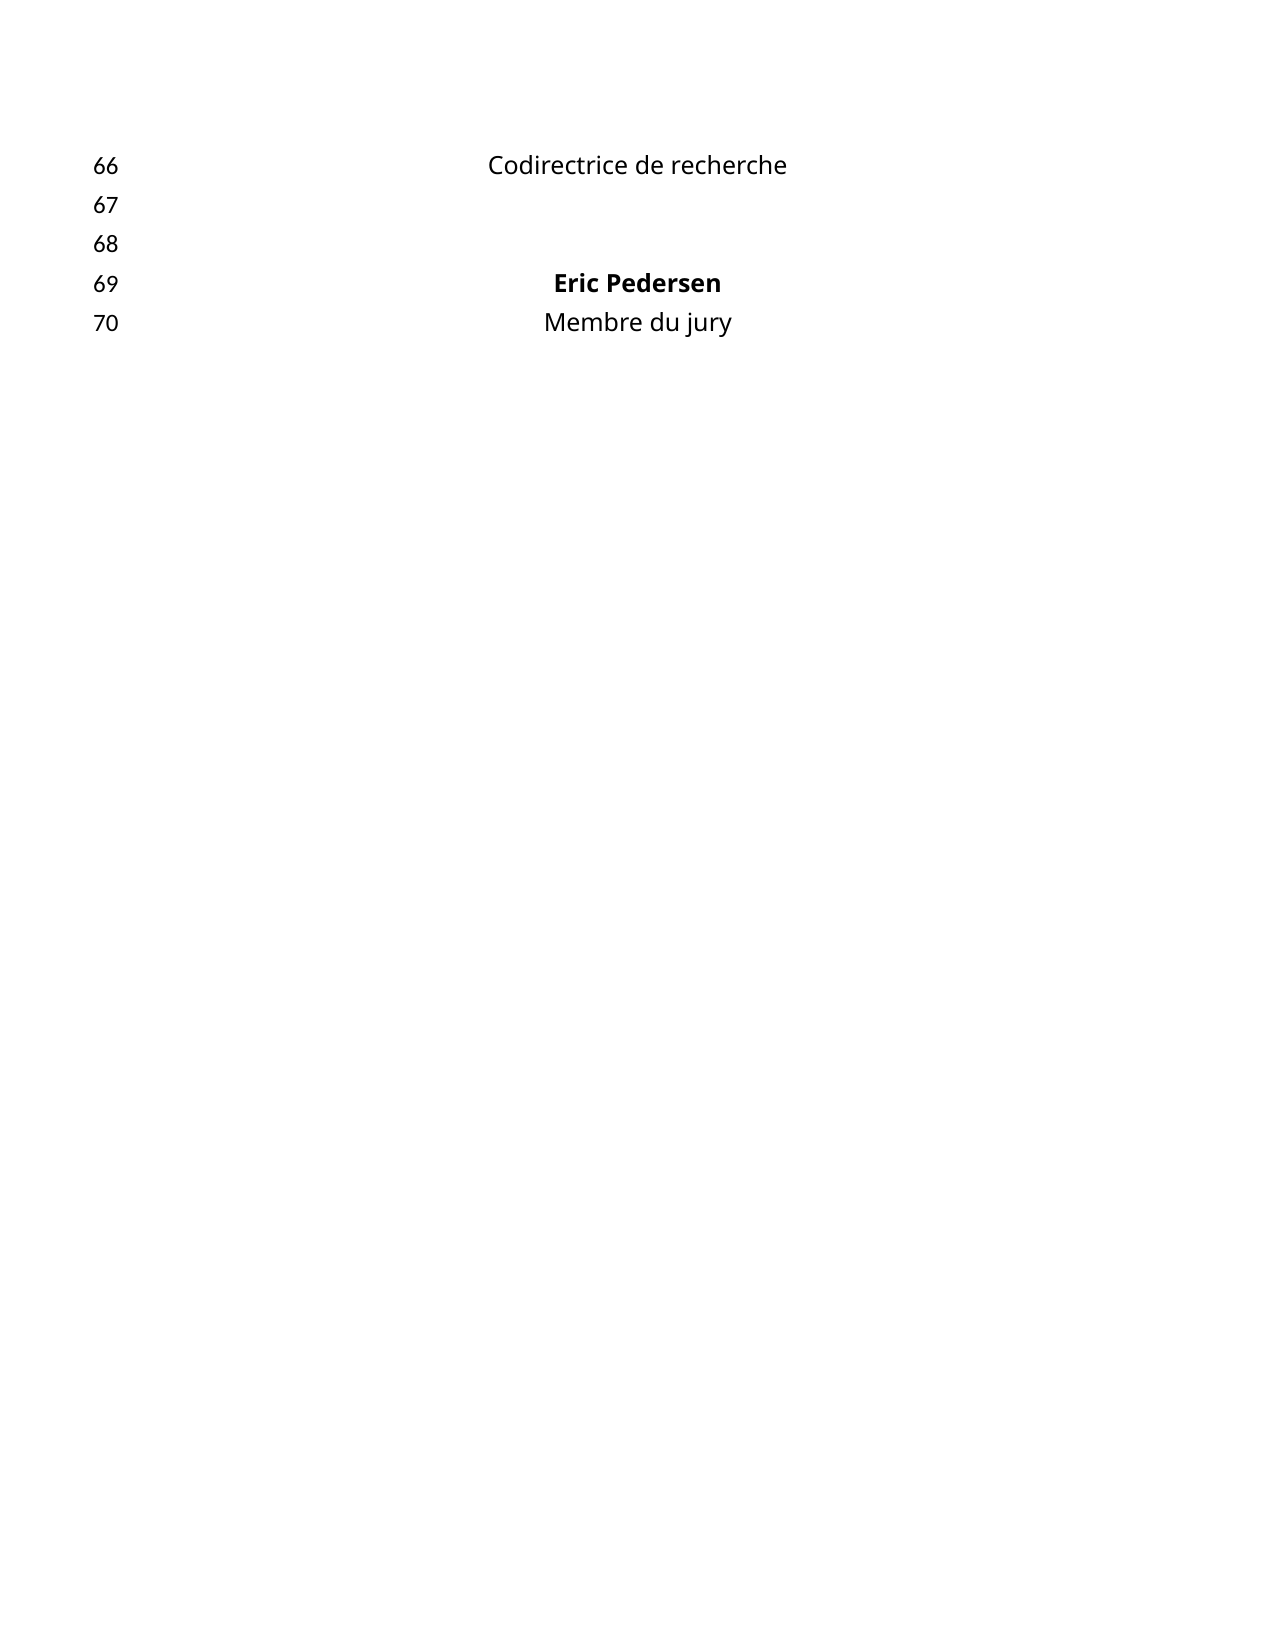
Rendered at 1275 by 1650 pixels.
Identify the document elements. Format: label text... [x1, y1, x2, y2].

text Eric Pedersen [148, 265, 1127, 299]
text Membre du jury [148, 304, 1127, 338]
text Codirectrice de recherche [148, 148, 1127, 182]
